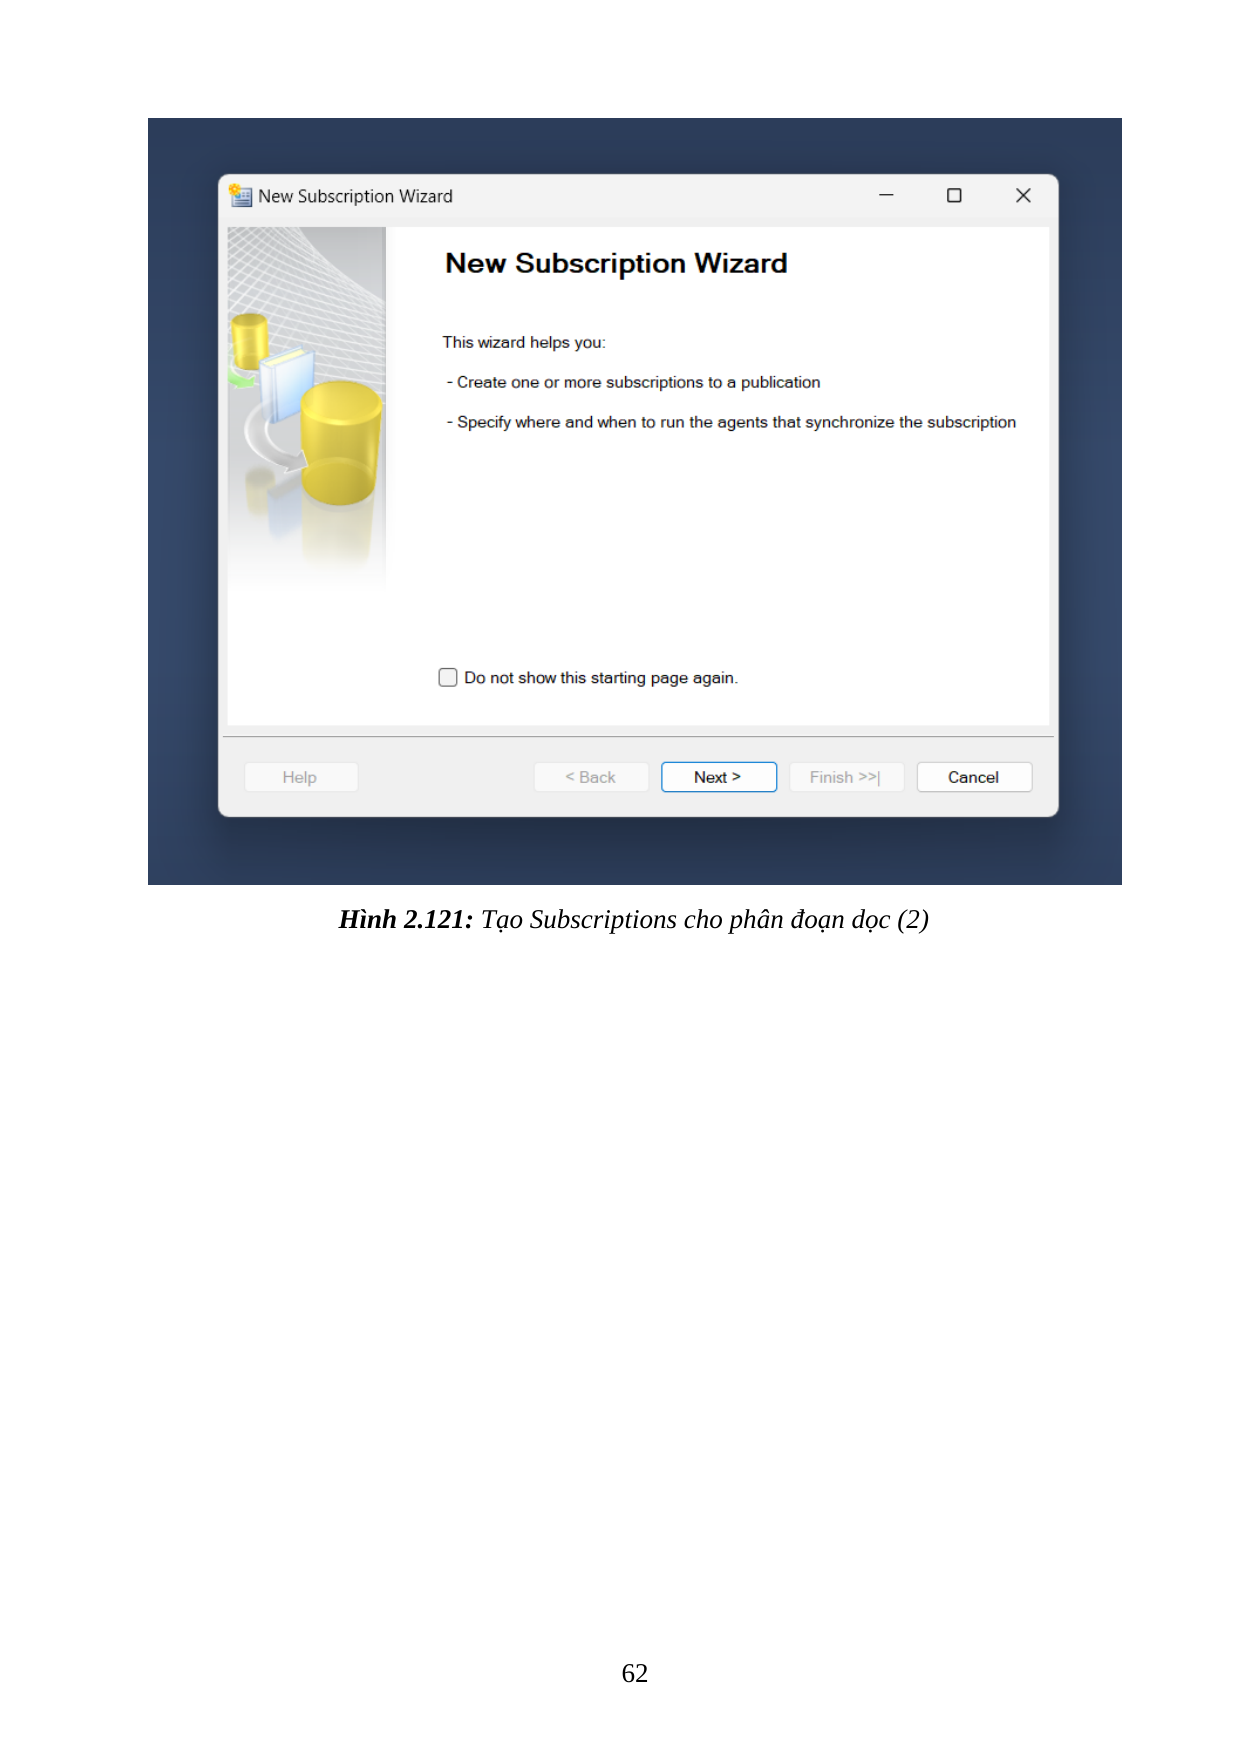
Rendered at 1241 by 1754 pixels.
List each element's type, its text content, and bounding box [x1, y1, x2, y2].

picture [148, 118, 1122, 885]
